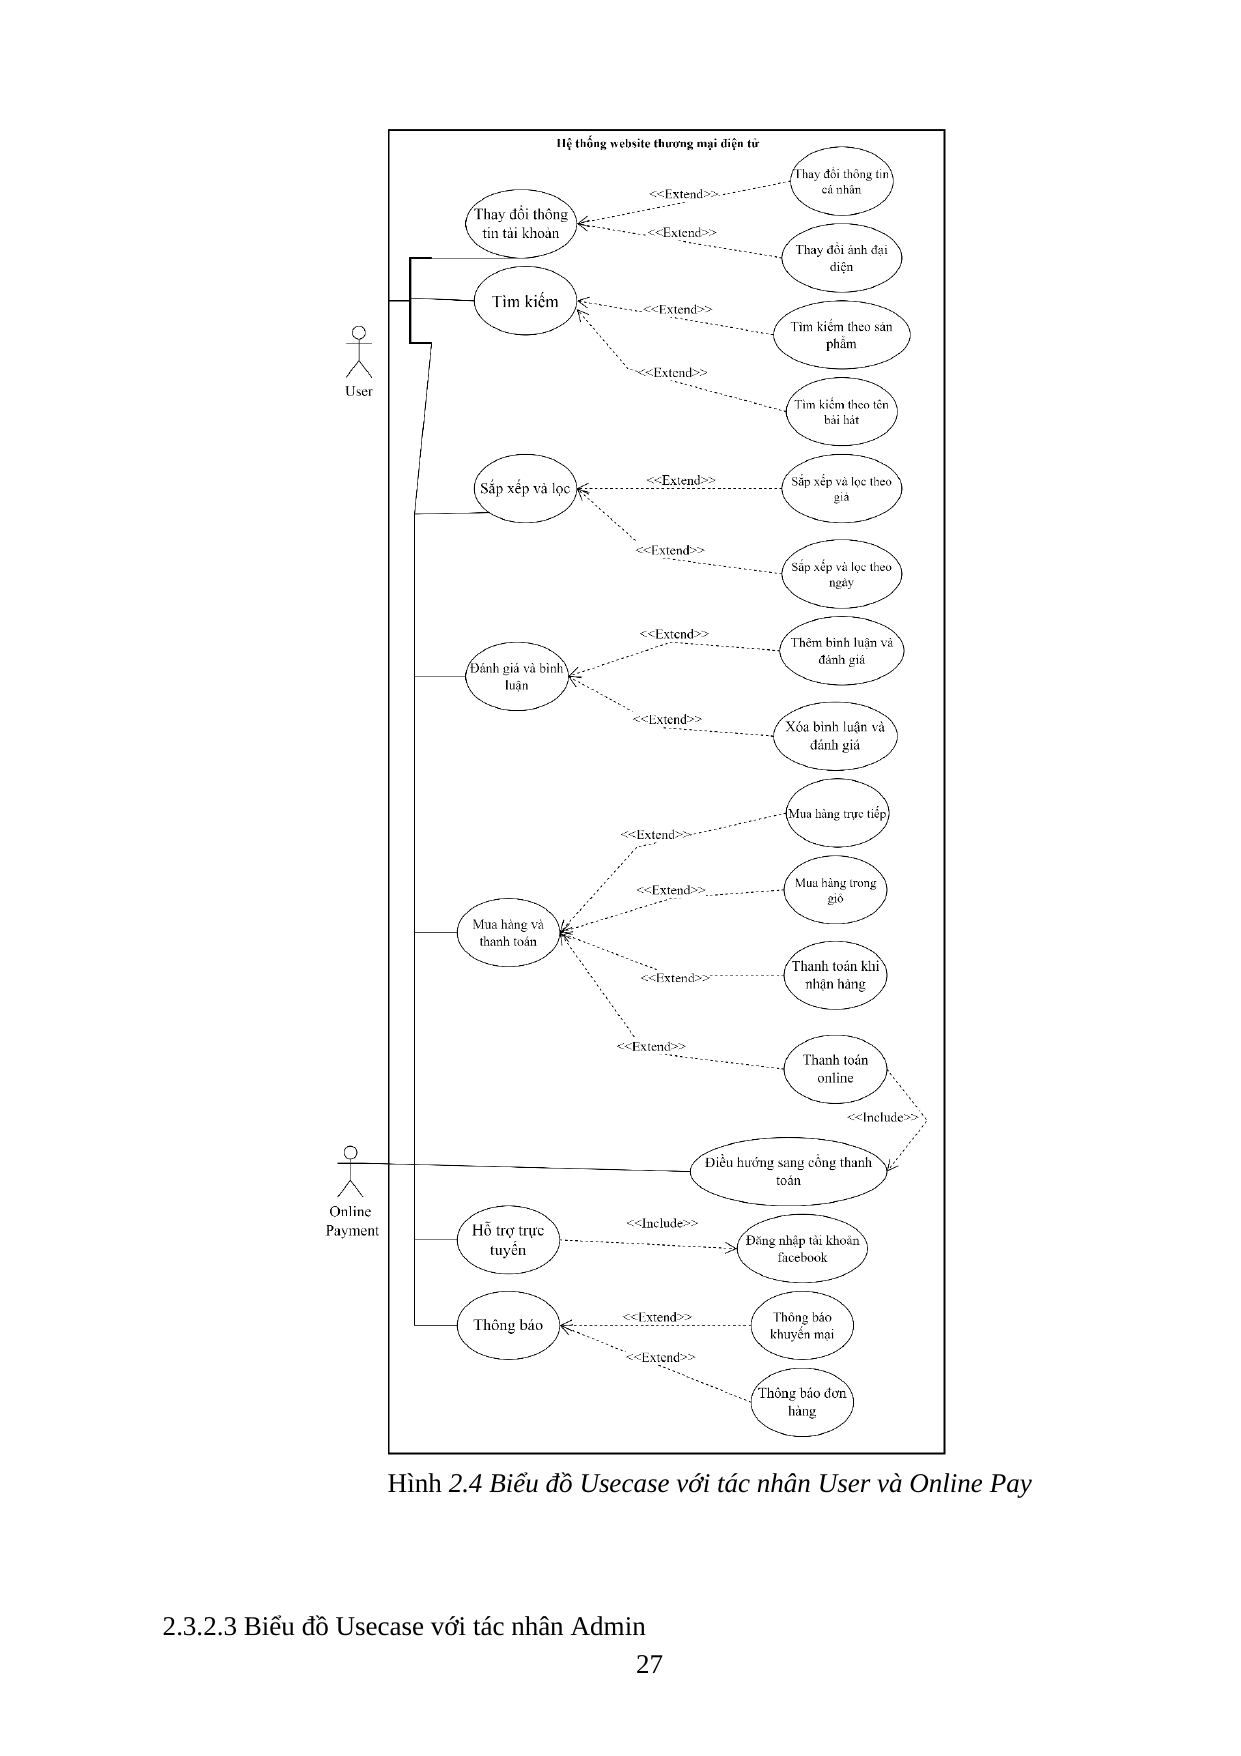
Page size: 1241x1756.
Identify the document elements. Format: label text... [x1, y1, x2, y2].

text 2.3.2.3 Biểu đồ Usecase với tác nhân Admin [162, 1610, 1167, 1641]
picture [312, 112, 954, 1463]
text Hình 2.4 Biểu đồ Usecase với tác nhân User và Online Pay [312, 1467, 1167, 1498]
